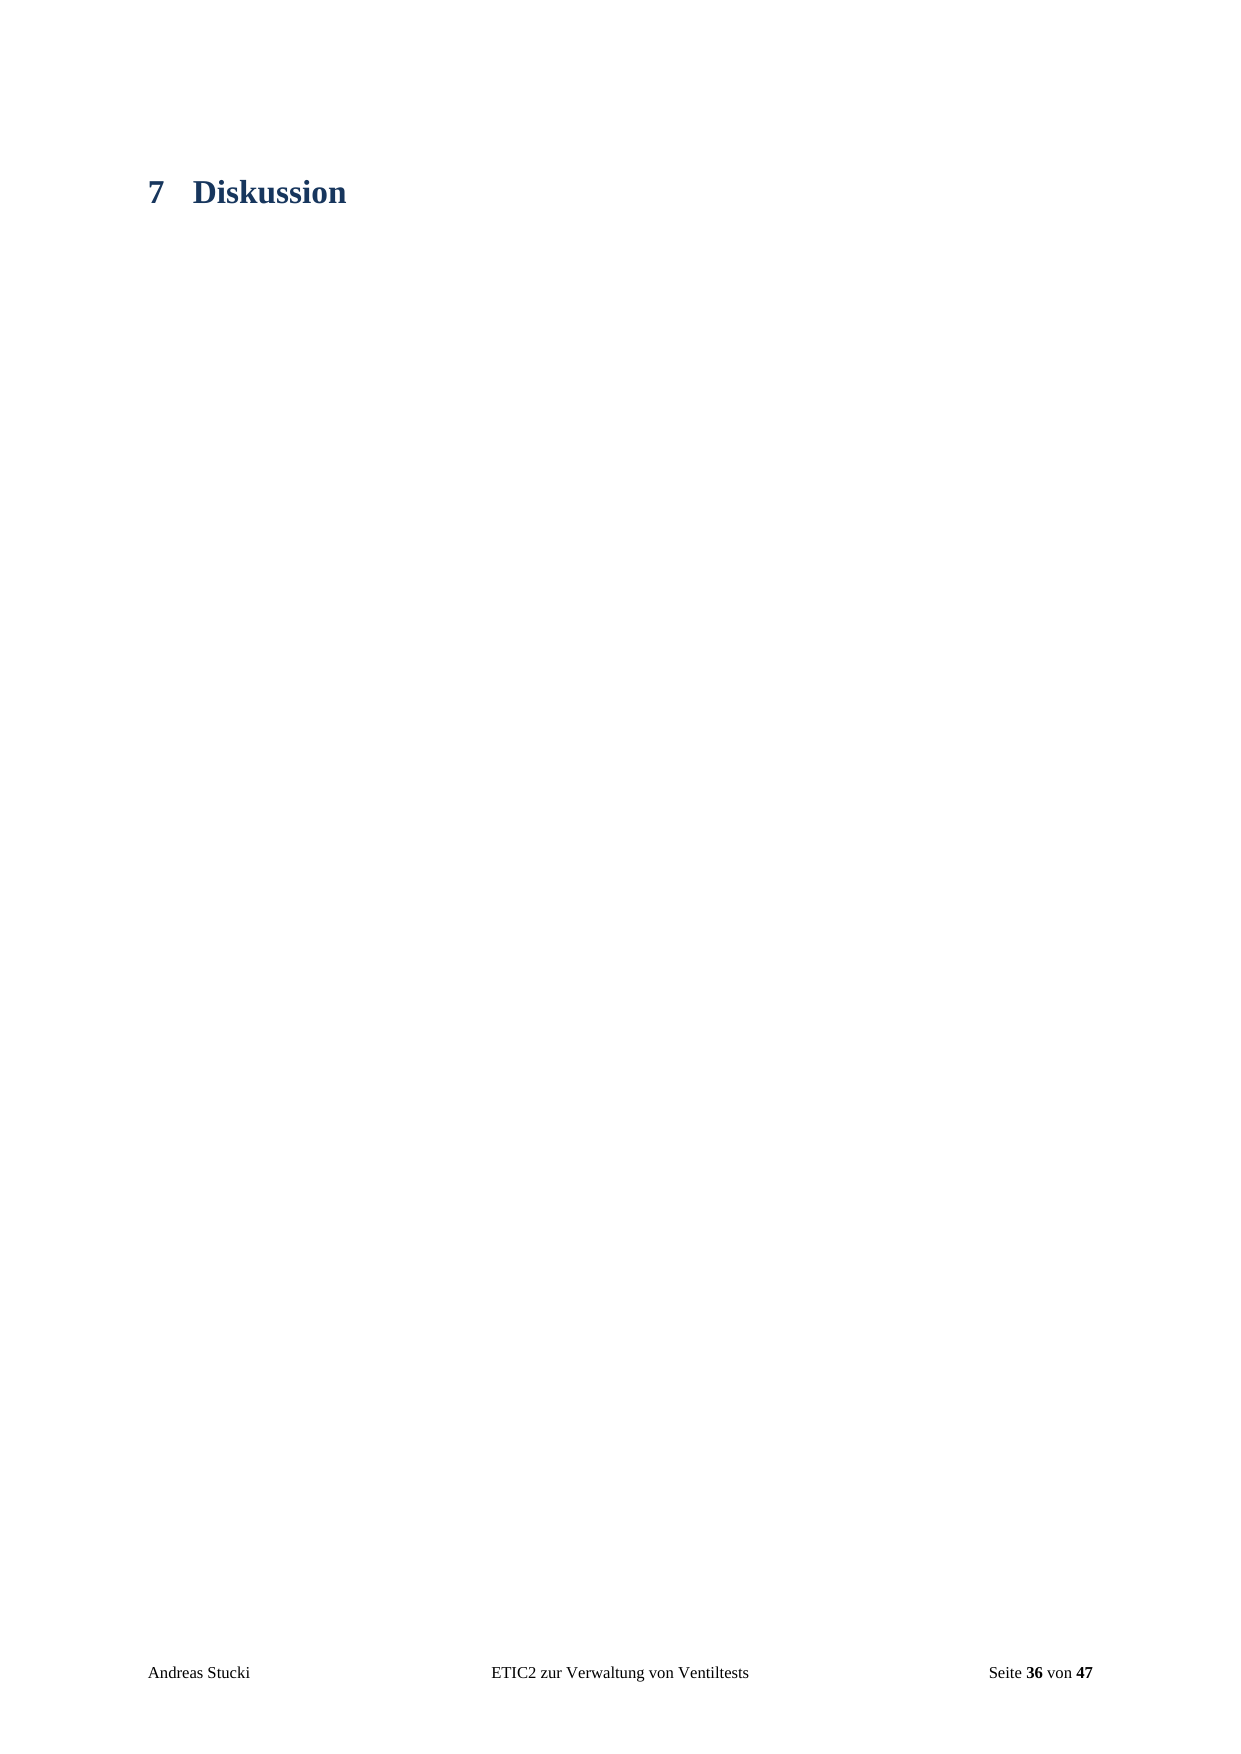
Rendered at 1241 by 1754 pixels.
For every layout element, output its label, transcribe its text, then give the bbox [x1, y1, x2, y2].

subtitle Diskussion [148, 173, 1092, 211]
